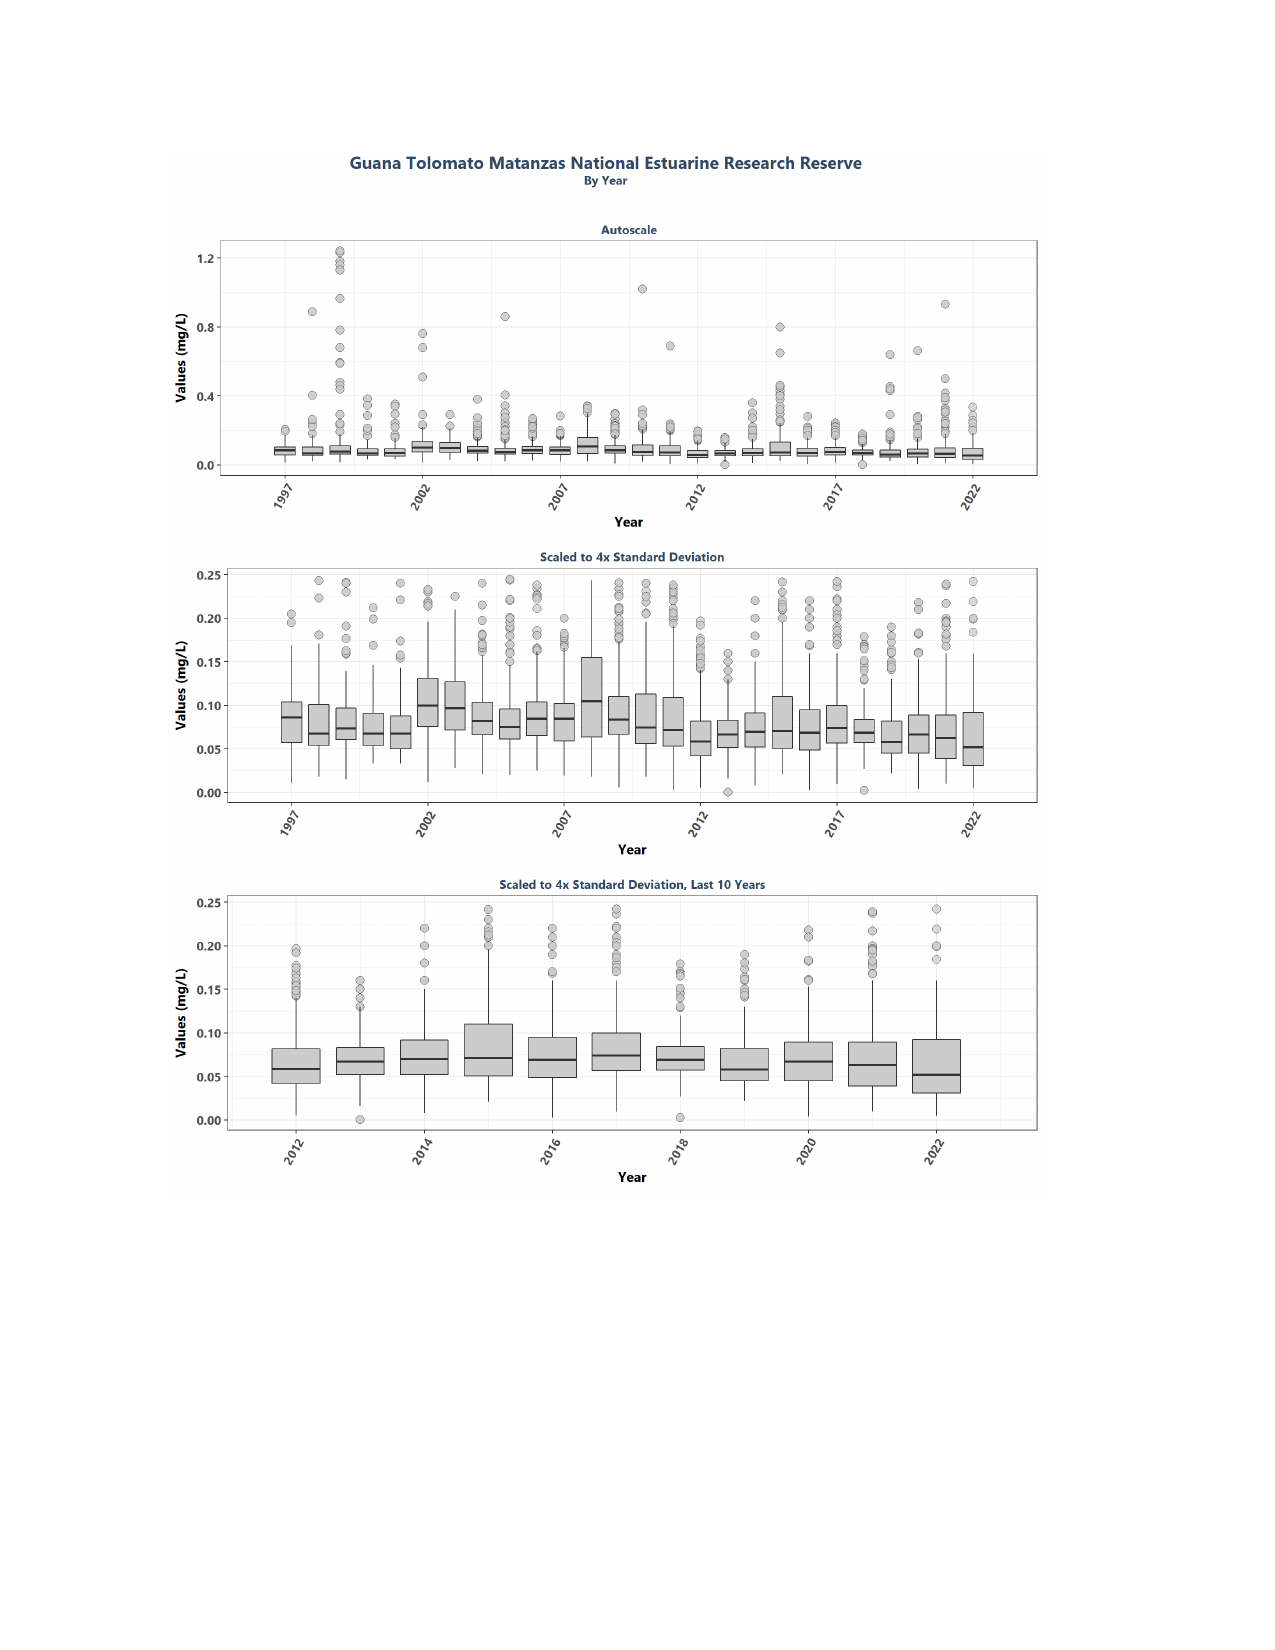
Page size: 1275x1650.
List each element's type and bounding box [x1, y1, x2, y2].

picture [168, 150, 1044, 1200]
